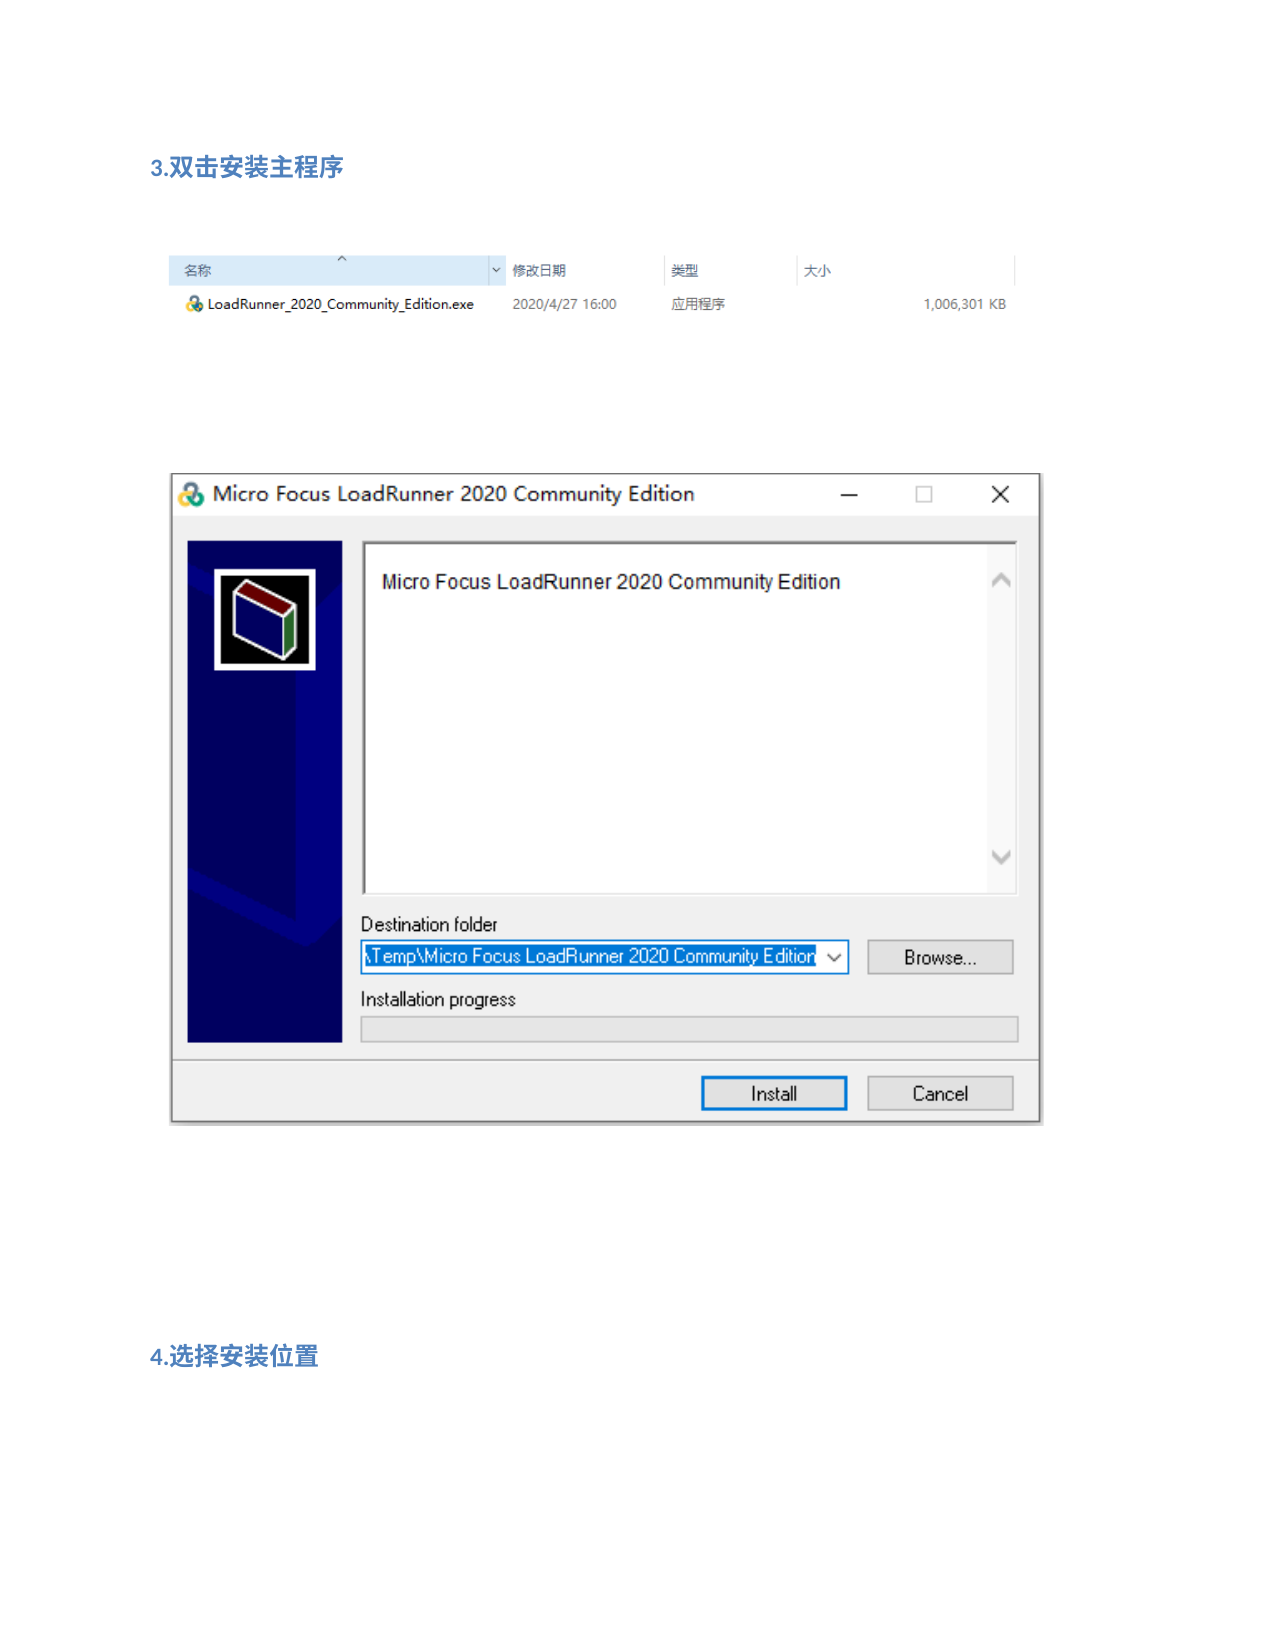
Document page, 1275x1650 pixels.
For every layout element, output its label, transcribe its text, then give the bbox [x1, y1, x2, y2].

picture [168, 250, 1044, 358]
picture [168, 473, 1044, 1126]
subtitle 3.双击安装主程序 [150, 150, 1125, 184]
subtitle 4.选择安装位置 [150, 1338, 1125, 1373]
